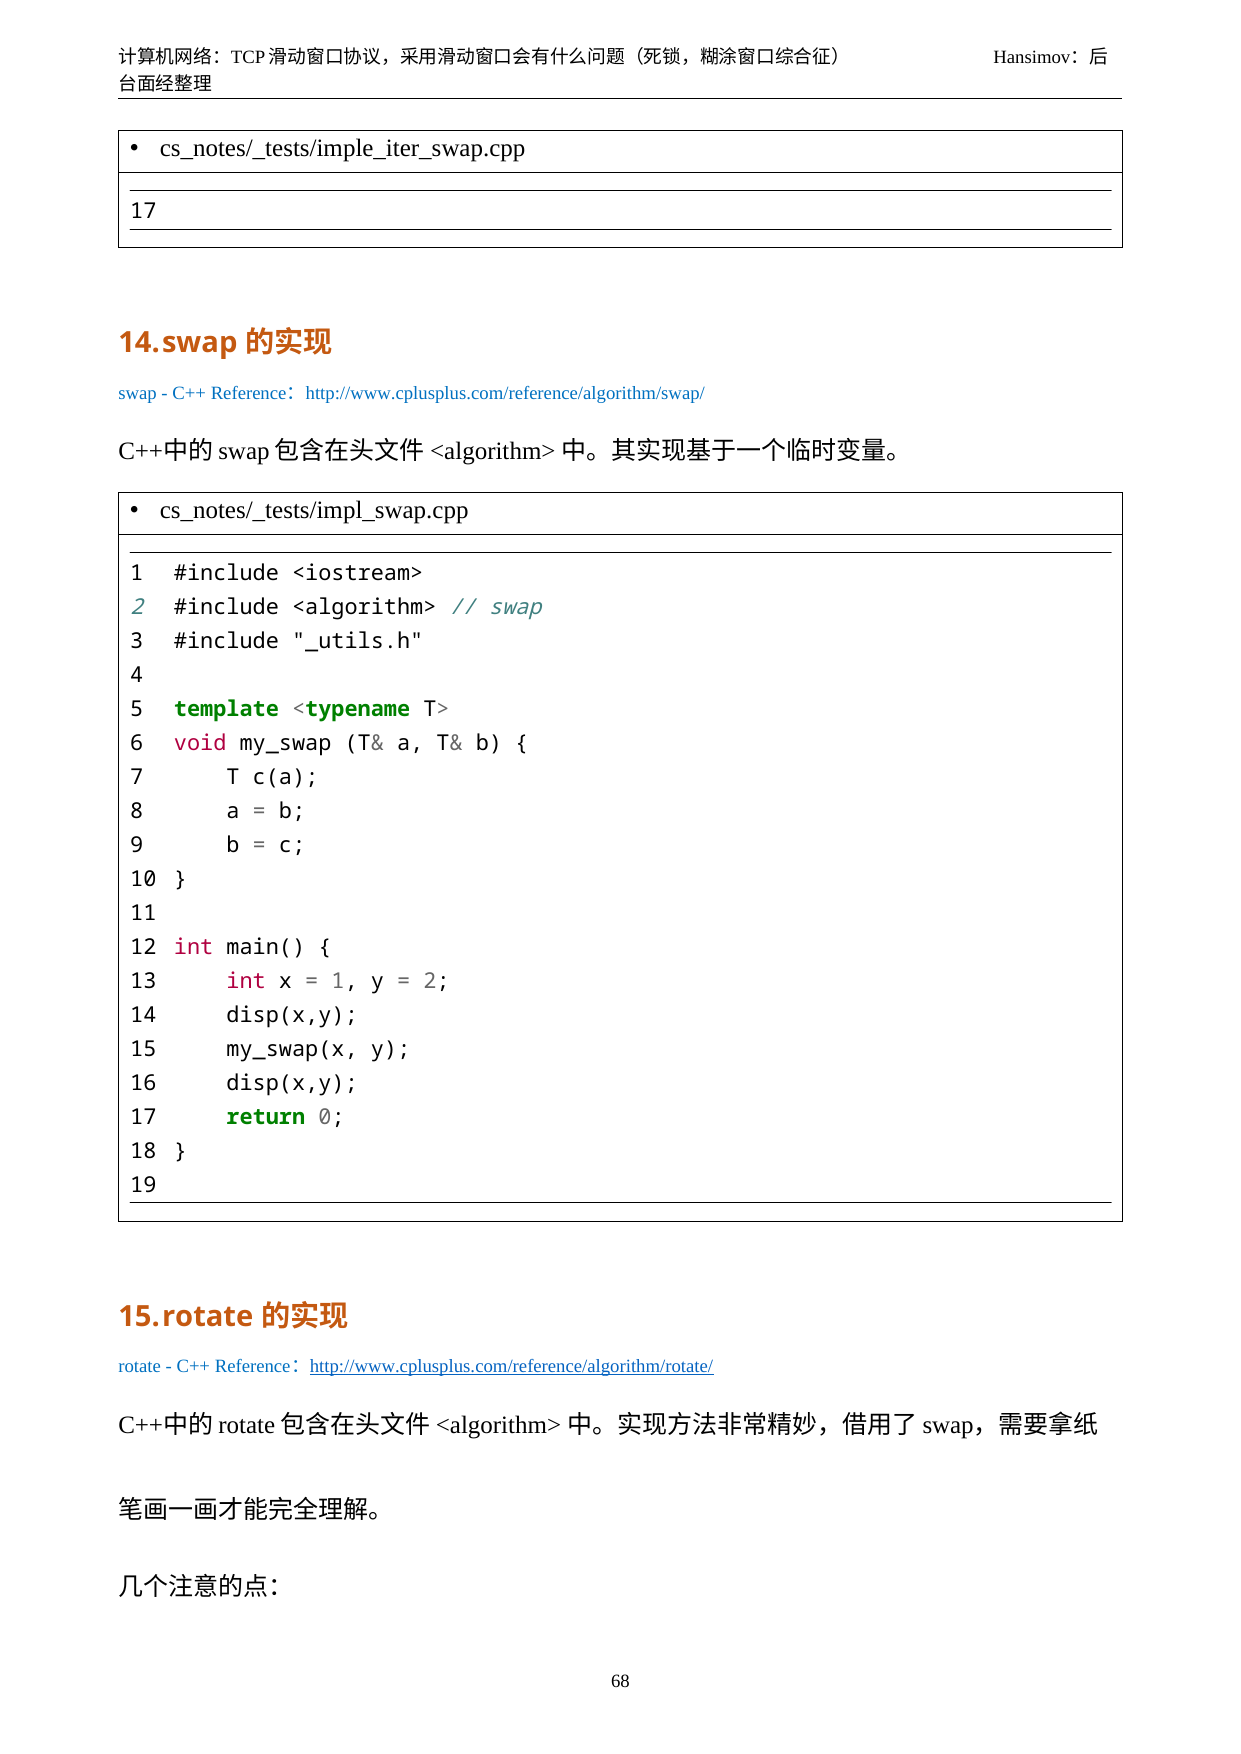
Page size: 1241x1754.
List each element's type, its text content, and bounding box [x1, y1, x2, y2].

text rotate - C++ Reference：http://www.cplusplus.com/reference/algorithm/rotate/ [118, 1348, 1122, 1382]
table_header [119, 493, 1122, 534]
text C++中的rotate包含在头文件 <algorithm> 中。实现方法非常精妙，借用了swap，需要拿纸笔画一画才能完全理解。 [118, 1388, 1122, 1541]
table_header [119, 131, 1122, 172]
subtitle swap 的实现 [118, 306, 1122, 374]
subtitle rotate 的实现 [118, 1280, 1122, 1348]
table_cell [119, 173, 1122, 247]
text 几个注意的点： [118, 1550, 1122, 1618]
text swap - C++ Reference：http://www.cplusplus.com/reference/algorithm/swap/ [118, 374, 1122, 408]
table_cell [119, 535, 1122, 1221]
text C++中的swap包含在头文件 <algorithm> 中。其实现基于一个临时变量。 [118, 415, 1122, 483]
